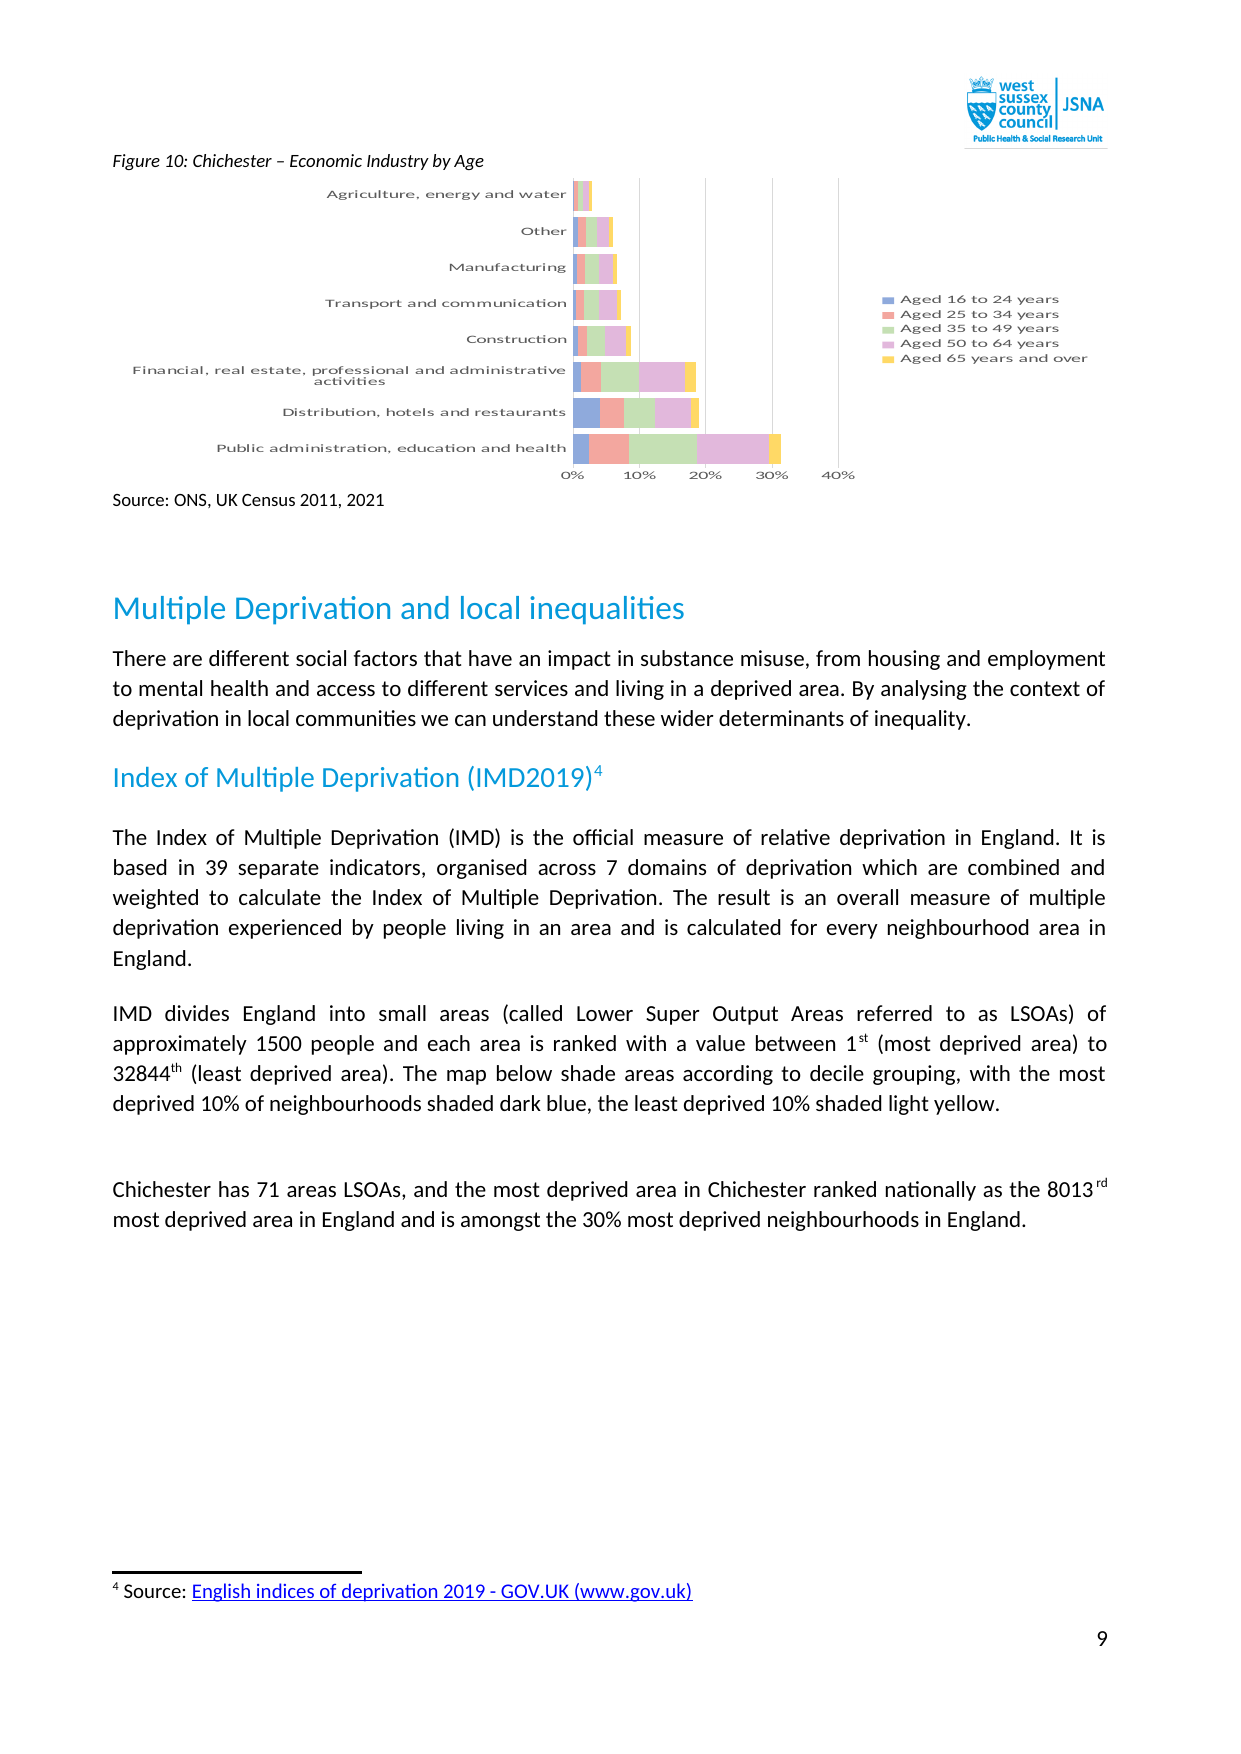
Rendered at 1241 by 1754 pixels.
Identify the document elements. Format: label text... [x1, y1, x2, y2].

picture [961, 73, 1108, 149]
text Chichester has 71 areas LSOAs, and the most deprived area in Chichester ranked nationally as the 8013rd most deprived area in England and is amongst the 30% most deprived neighbourhoods in England. [112, 1175, 1107, 1233]
subtitle Index of Multiple Deprivation (IMD2019) [112, 759, 1107, 795]
text Figure 10: Chichester – Economic Industry by AgeSource: ONS, UK Census 2011, 2021 [112, 149, 1107, 171]
text IMD divides England into small areas (called Lower Super Output Areas referred to as LSOAs) of approximately 1500 people and each area is ranked with a value between 1st (most deprived area) to 32844th (least deprived area). The map below shade areas according to decile grouping, with the most deprived 10% of neighbourhoods shaded dark blue, the least deprived 10% shaded light yellow. [112, 999, 1107, 1118]
subtitle Multiple Deprivation and local inequalities [112, 587, 1107, 628]
text Figure 10: Chichester – Economic Industry by AgeSource: ONS, UK Census 2011, 2021 [112, 489, 1107, 511]
text The Index of Multiple Deprivation (IMD) is the official measure of relative deprivation in England. It is based in 39 separate indicators, organised across 7 domains of deprivation which are combined and weighted to calculate the Index of Multiple Deprivation. The result is an overall measure of multiple deprivation experienced by people living in an area and is calculated for every neighbourhood area in England. [112, 823, 1107, 972]
text There are different social factors that have an impact in substance misuse, from housing and employment to mental health and access to different services and living in a deprived area. By analysing the context of deprivation in local communities we can understand these wider determinants of inequality. [112, 644, 1107, 732]
